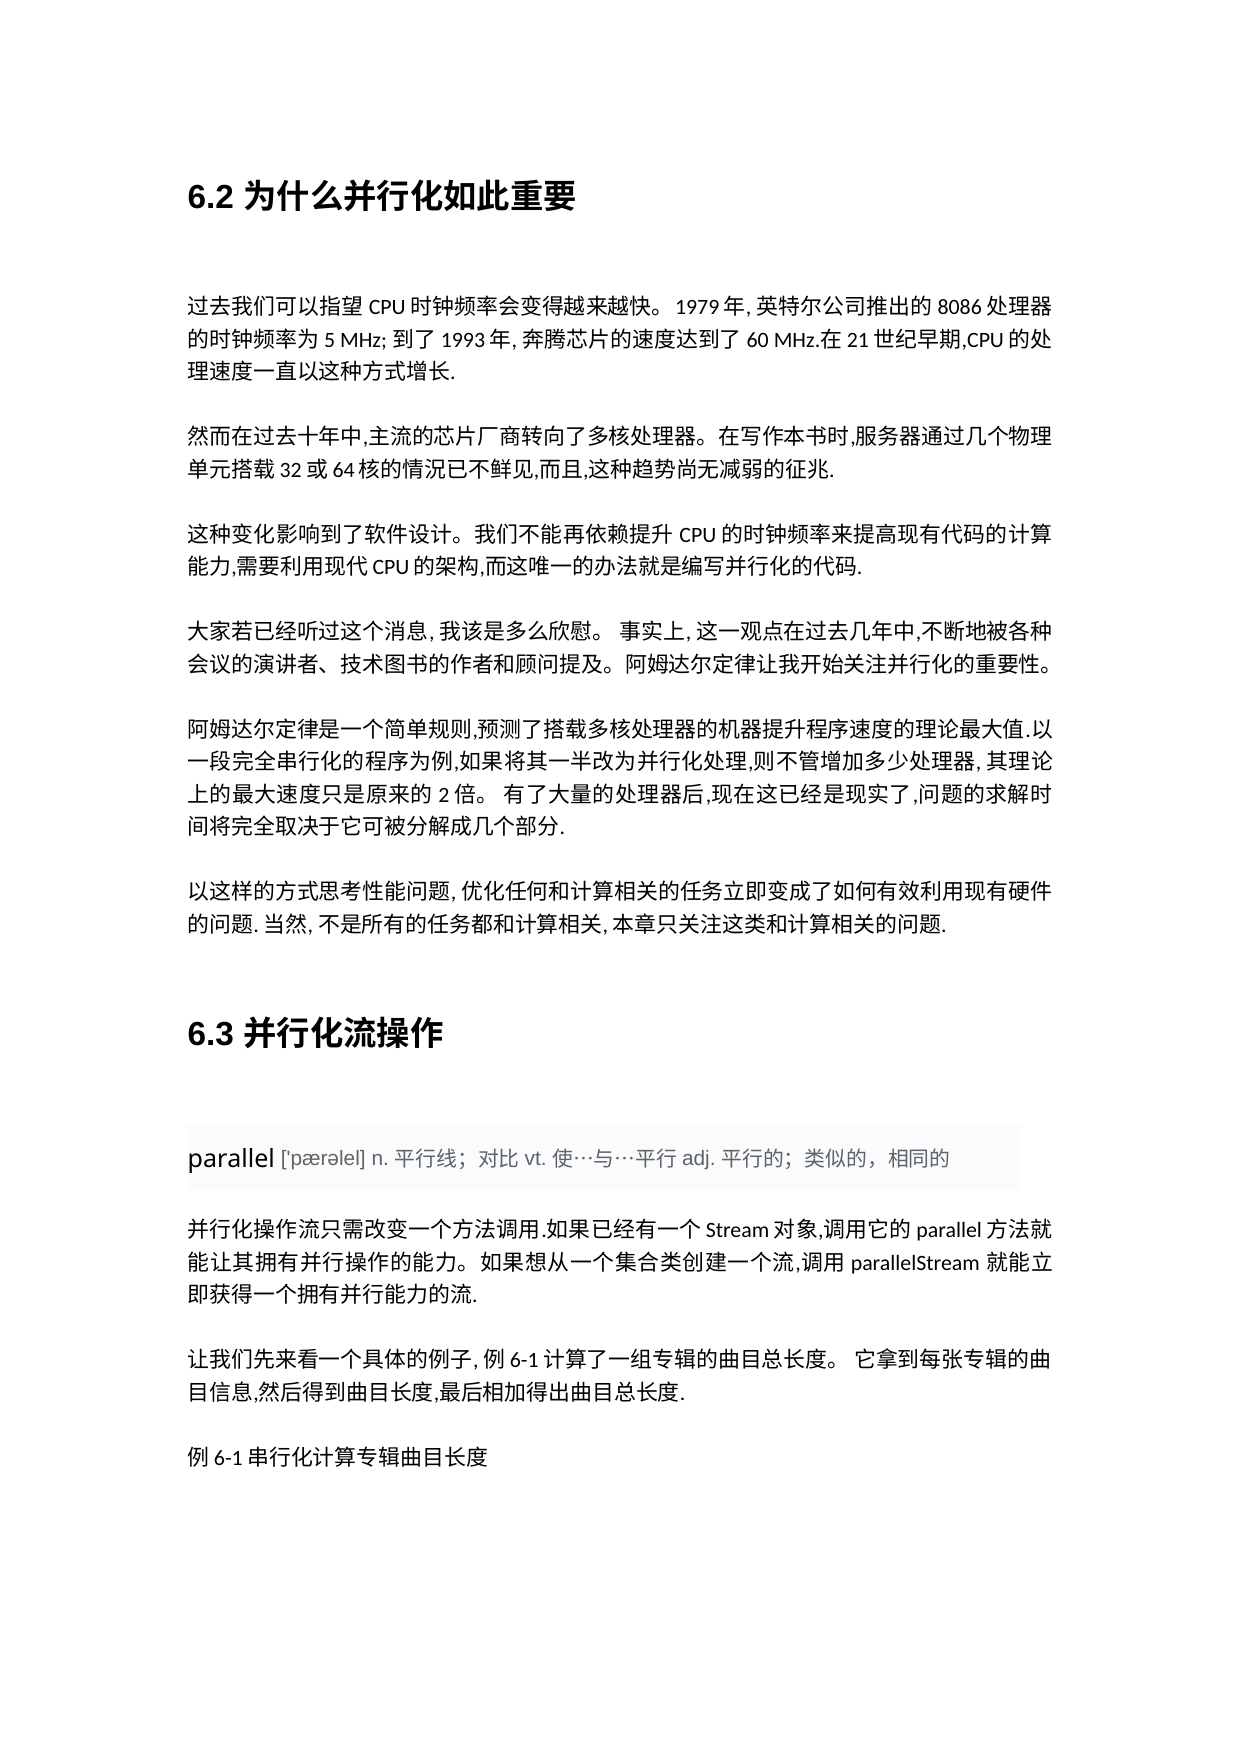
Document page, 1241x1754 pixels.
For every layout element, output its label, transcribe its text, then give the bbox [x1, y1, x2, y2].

subtitle 6.2 为什么并行化如此重要 [187, 162, 1053, 227]
text 然而在过去十年中,主流的芯片厂商转向了多核处理器。在写作本书时,服务器通过几个物理单元搭载32或64核的情況已不鲜见,而且,这种趋势尚无减弱的征兆. [187, 419, 1053, 484]
text 大家若已经听过这个消息, 我该是多么欣慰。 事实上, 这一观点在过去几年中,不断地被各种会议的演讲者、技术图书的作者和顾问提及。阿姆达尔定律让我开始关注并行化的重要性。 [187, 614, 1053, 679]
text 并行化操作流只需改变一个方法调用.如果已经有一个Stream对象,调用它的parallel方法就能让其拥有并行操作的能力。如果想从一个集合类创建一个流,调用parallelStream 就能立即获得一个拥有并行能力的流. [187, 1212, 1053, 1309]
text parallel ['pærəlel] n. 平行线；对比 vt. 使…与…平行 adj. 平行的；类似的，相同的 [187, 1125, 1021, 1190]
subtitle 6.3 并行化流操作 [187, 998, 1053, 1063]
text 例6-1串行化计算专辑曲目长度 [187, 1439, 1053, 1472]
text 这种变化影响到了软件设计。我们不能再依赖提升CPU的时钟频率来提高现有代码的计算能力,需要利用现代CPU的架构,而这唯一的办法就是编写并行化的代码. [187, 516, 1053, 581]
text 过去我们可以指望CPU时钟频率会变得越来越快。1979年, 英特尔公司推出的8086处理器的时钟频率为5 MHz; 到了1993年, 奔腾芯片的速度达到了60 MHz.在21世纪早期,CPU的处理速度一直以这种方式增长. [187, 289, 1053, 386]
text 以这样的方式思考性能问题, 优化任何和计算相关的任务立即变成了如何有效利用现有硬件的问题. 当然, 不是所有的任务都和计算相关, 本章只关注这类和计算相关的问题. [187, 874, 1053, 939]
text 阿姆达尔定律是一个简单规则,预测了搭载多核处理器的机器提升程序速度的理论最大值.以一段完全串行化的程序为例,如果将其一半改为并行化处理,则不管增加多少处理器, 其理论上的最大速度只是原来的2倍。 有了大量的处理器后,现在这已经是现实了,问题的求解时间将完全取决于它可被分解成几个部分. [187, 711, 1053, 841]
text 让我们先来看一个具体的例子, 例6-1计算了一组专辑的曲目总长度。 它拿到每张专辑的曲目信息,然后得到曲目长度,最后相加得出曲目总长度. [187, 1342, 1053, 1407]
